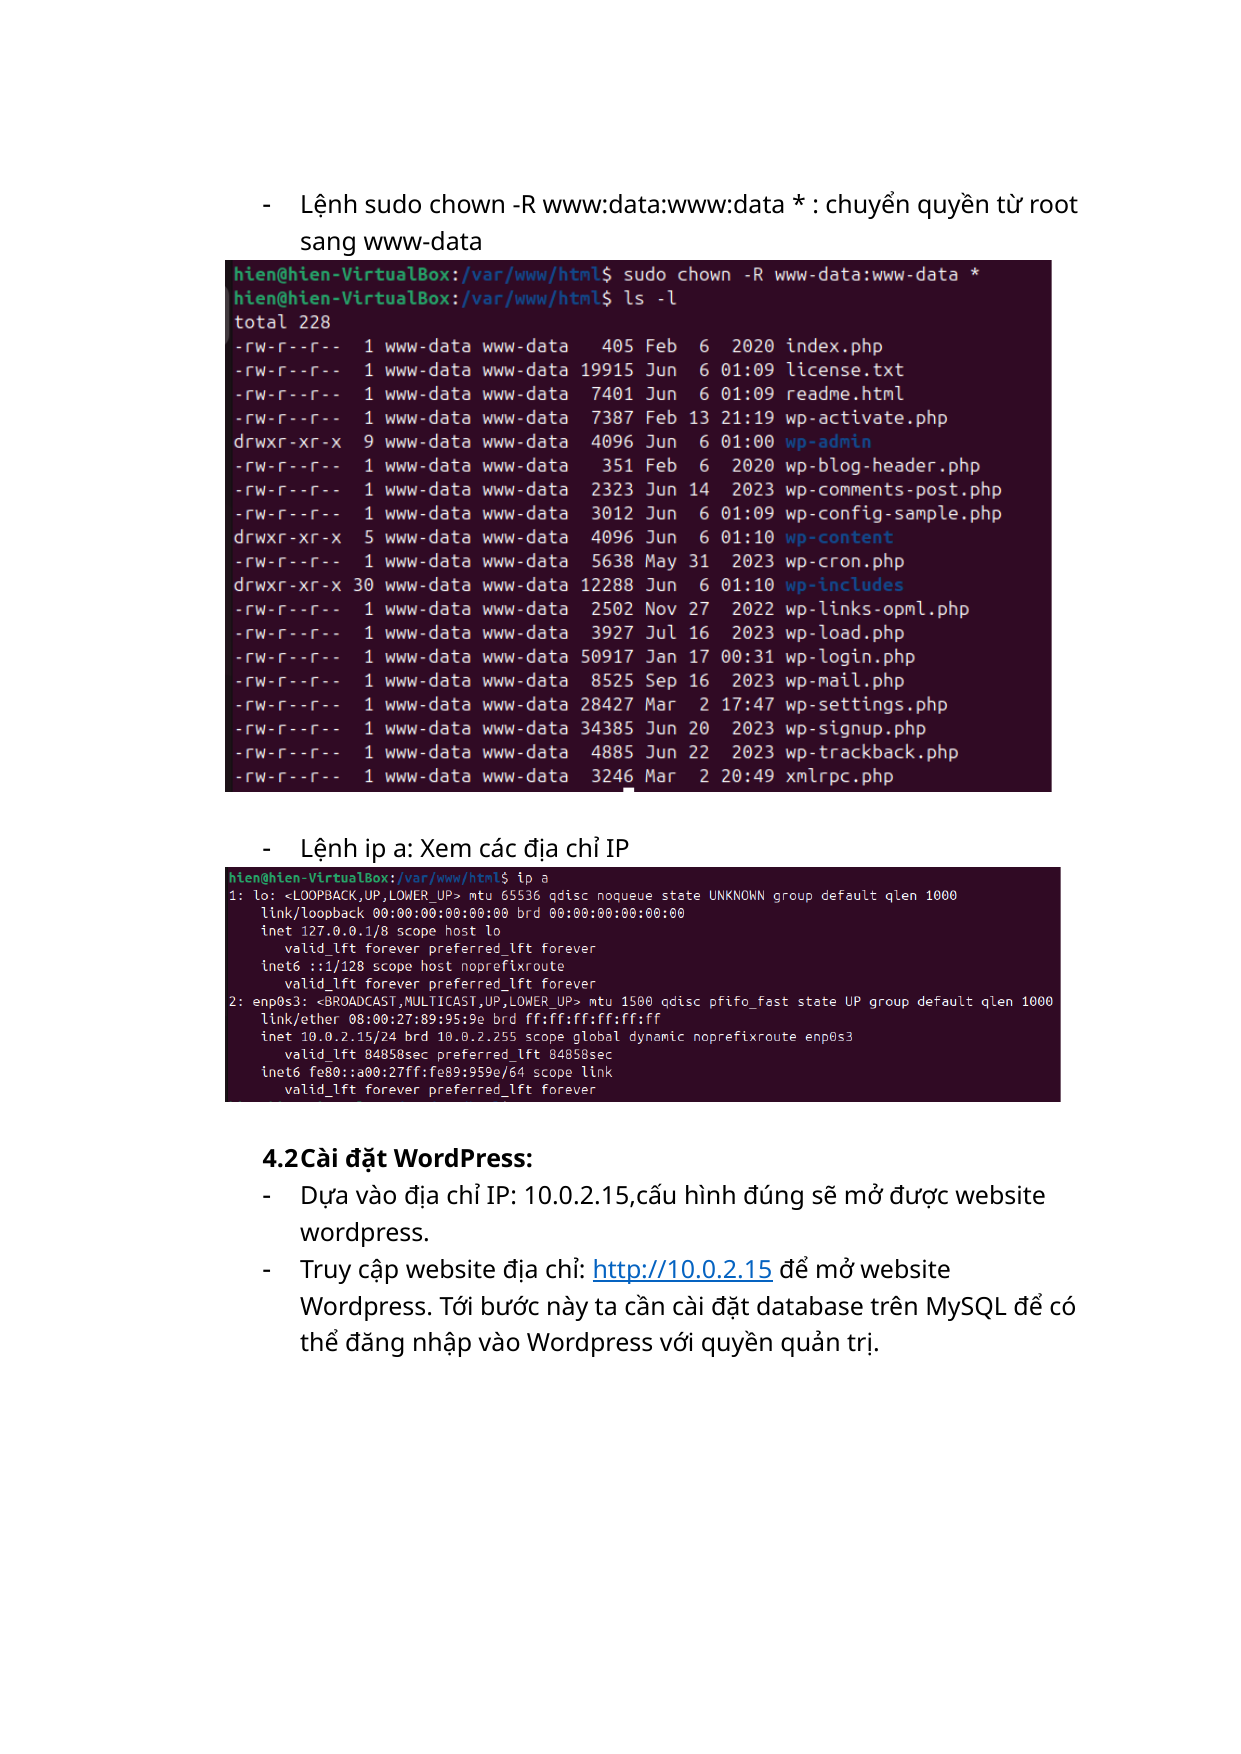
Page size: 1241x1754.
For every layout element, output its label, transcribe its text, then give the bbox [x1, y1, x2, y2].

picture [225, 867, 1061, 1102]
list Lệnh sudo chown -R www:data:www:data * : chuyển quyền từ root sang www-data [262, 187, 1090, 258]
list Dựa vào địa chỉ IP: 10.0.2.15,cấu hình đúng sẽ mở được website wordpress. [262, 1178, 1090, 1249]
list Cài đặt WordPress: [262, 1141, 1090, 1175]
list Lệnh ip a: Xem các địa chỉ IP [262, 830, 1090, 864]
list Truy cập website địa chỉ: http://10.0.2.15 để mở website Wordpress. Tới bước này ta cần cài đặt database trên MySQL để có thể đăng nhập vào Wordpress với quyền quản trị. [262, 1251, 1090, 1359]
picture [225, 260, 1052, 792]
